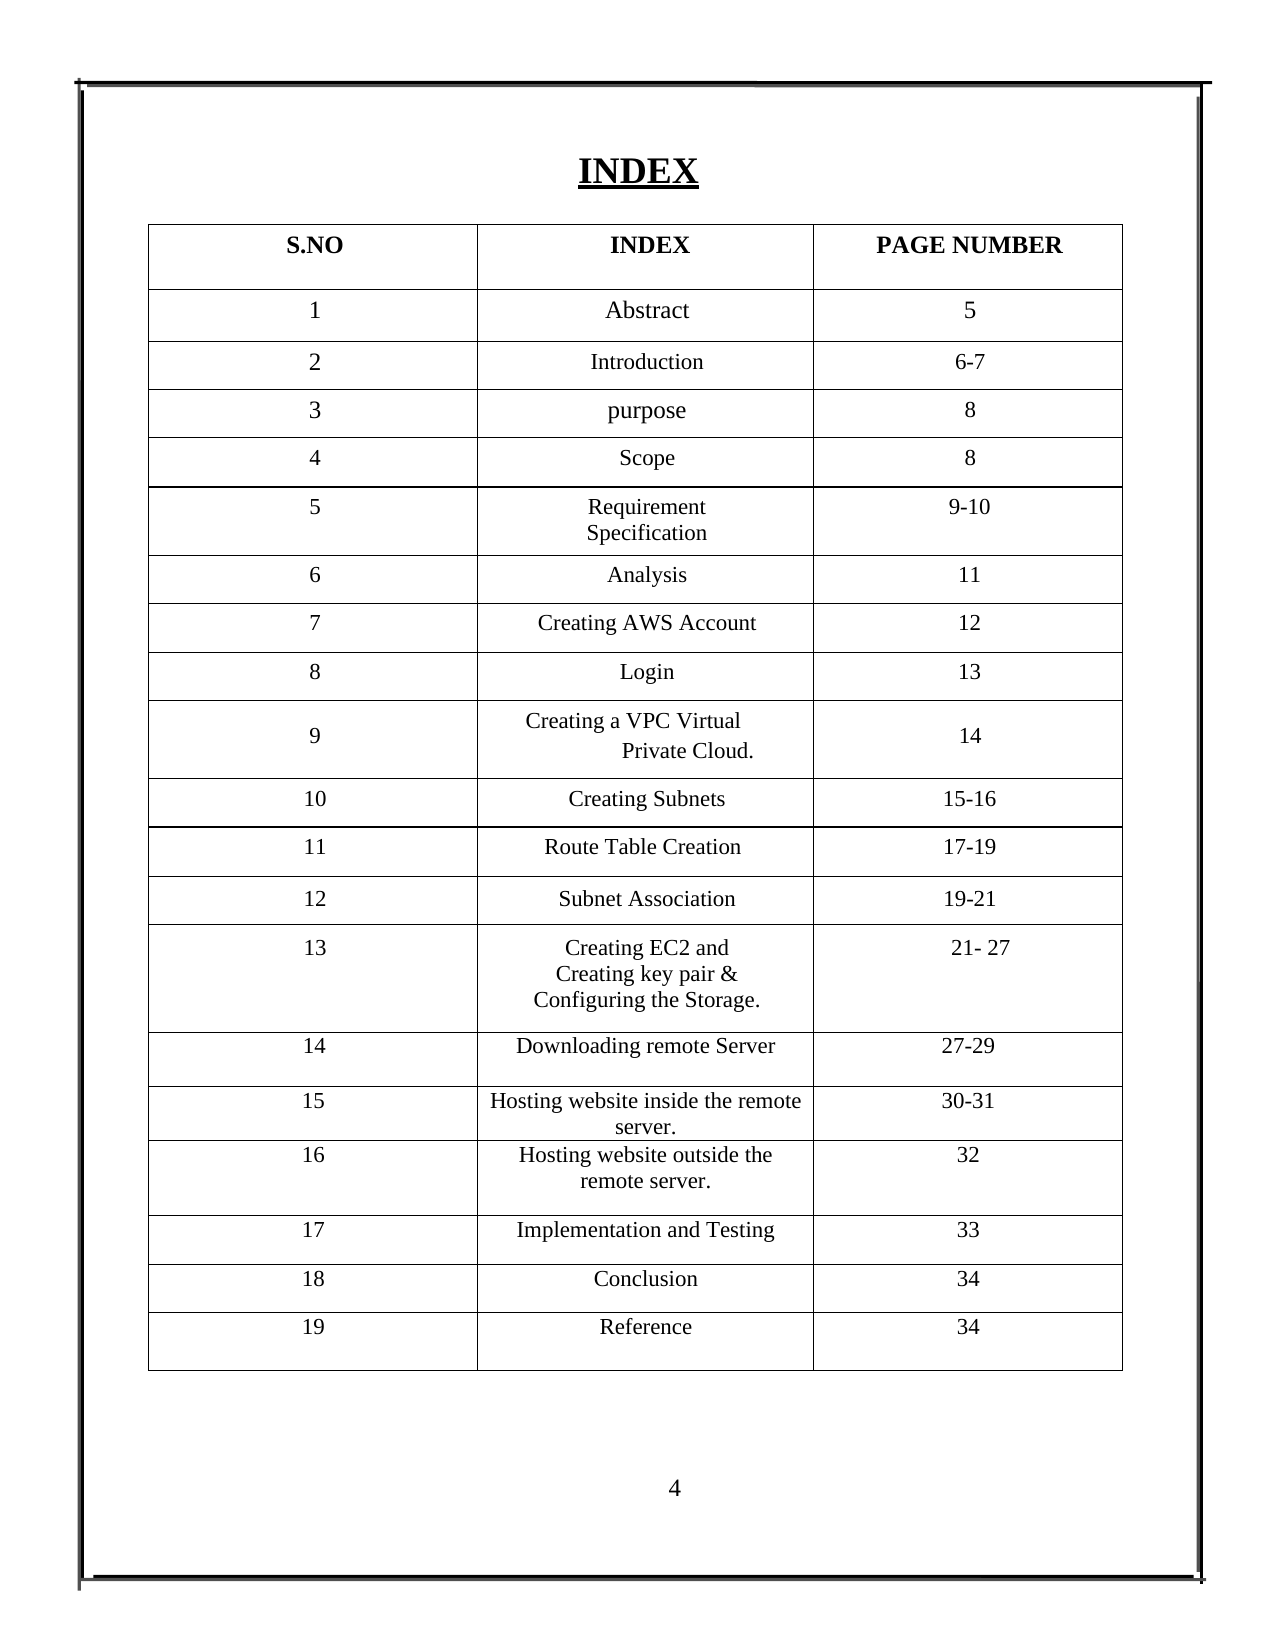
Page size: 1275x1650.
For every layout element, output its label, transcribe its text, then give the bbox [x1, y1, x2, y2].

table_cell 8 [814, 438, 1122, 486]
table_cell 8 [814, 390, 1122, 437]
table_cell 12 [814, 604, 1122, 652]
table_cell purpose [478, 390, 813, 437]
table_header INDEX [478, 225, 813, 288]
table_cell Creating EC2 and Creating key pair & Configuring the Storage. [478, 925, 813, 1032]
table_cell 13 [814, 653, 1122, 700]
table_header PAGE NUMBER [814, 225, 1122, 288]
table_cell 12 [149, 877, 477, 924]
table_cell Analysis [478, 556, 813, 603]
table_cell 19 [149, 1313, 477, 1370]
table_cell 6 [149, 556, 477, 603]
table_cell 9-10 [814, 488, 1122, 554]
table_cell 33 [814, 1216, 1122, 1264]
table_cell Requirement Specification [478, 488, 813, 554]
table_cell 5 [814, 290, 1122, 341]
table_cell 34 [814, 1313, 1122, 1370]
table_cell Introduction [478, 342, 813, 389]
table_cell 19-21 [814, 877, 1122, 924]
table_cell 32 [814, 1141, 1122, 1215]
table_cell 7 [149, 604, 477, 652]
table_cell 15-16 [814, 779, 1122, 826]
table_header S.NO [149, 225, 477, 288]
table_cell Reference [478, 1313, 813, 1370]
table_cell Conclusion [478, 1265, 813, 1312]
table_cell Hosting website outside the remote server. [478, 1141, 813, 1215]
table_cell 11 [149, 828, 477, 876]
table_cell 13 [149, 925, 477, 1032]
table_cell 14 [149, 1033, 477, 1086]
table_cell 1 [149, 290, 477, 341]
table_cell 10 [149, 779, 477, 826]
table_cell 30-31 [814, 1087, 1122, 1140]
table_cell Implementation and Testing [478, 1216, 813, 1264]
table_cell Scope [478, 438, 813, 486]
table_cell 27-29 [814, 1033, 1122, 1086]
subtitle INDEX [517, 148, 759, 191]
table_cell 3 [149, 390, 477, 437]
table_cell Downloading remote Server [478, 1033, 813, 1086]
table_cell 18 [149, 1265, 477, 1312]
table_cell 16 [149, 1141, 477, 1215]
table_cell 5 [149, 488, 477, 554]
table_cell Hosting website inside the remote server. [478, 1087, 813, 1140]
table_cell Subnet Association [478, 877, 813, 924]
table_cell 6-7 [814, 342, 1122, 389]
table_cell 8 [149, 653, 477, 700]
table_cell 14 [814, 701, 1122, 778]
table_cell 4 [149, 438, 477, 486]
table_cell Login [478, 653, 813, 700]
table_cell 9 [149, 701, 477, 778]
table_cell 15 [149, 1087, 477, 1140]
table_cell Abstract [478, 290, 813, 341]
table_cell 21- 27 [814, 925, 1122, 1032]
table_cell Creating Subnets [478, 779, 813, 826]
table_cell Route Table Creation [478, 828, 813, 876]
table_cell 2 [149, 342, 477, 389]
table_cell 17-19 [814, 828, 1122, 876]
table_cell 34 [814, 1265, 1122, 1312]
table_cell Creating AWS Account [478, 604, 813, 652]
table_cell Creating a VPC Virtual Private Cloud. [478, 701, 813, 778]
table_cell 17 [149, 1216, 477, 1264]
table_cell 11 [814, 556, 1122, 603]
